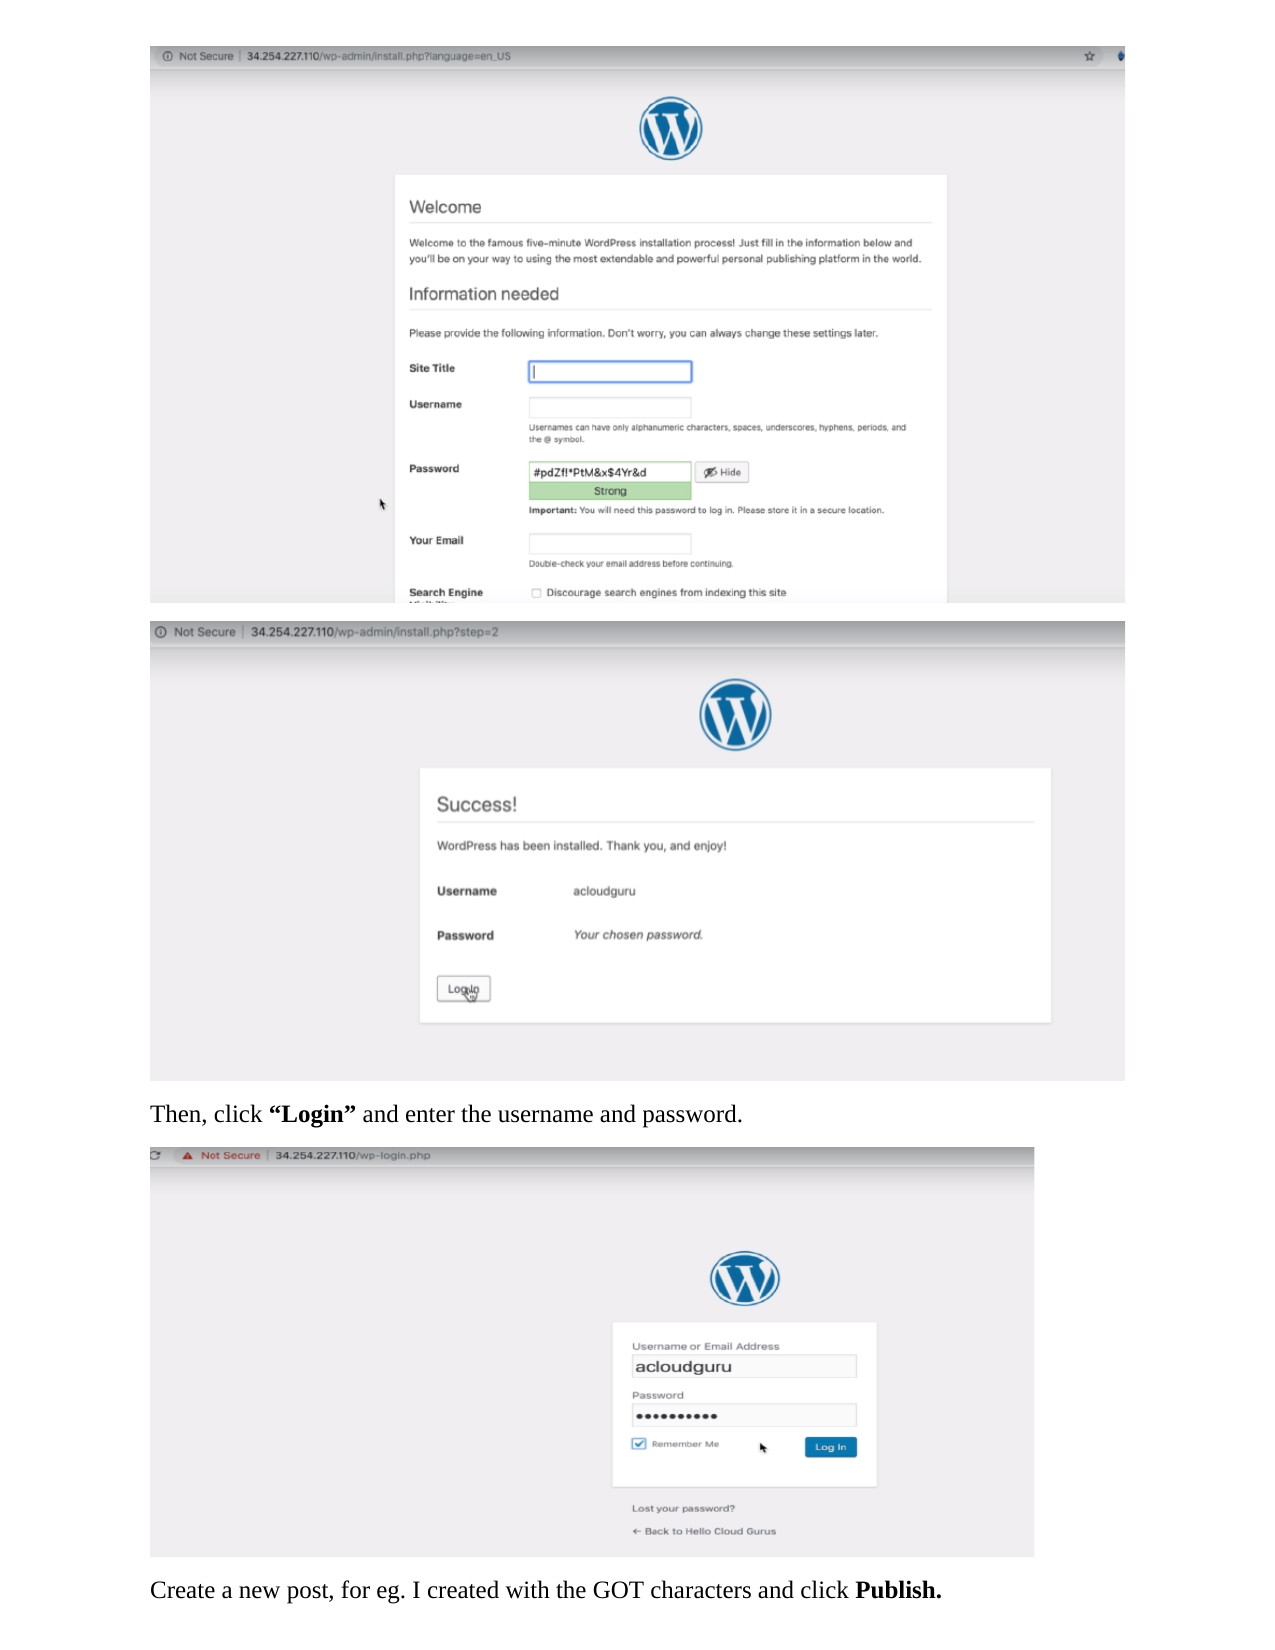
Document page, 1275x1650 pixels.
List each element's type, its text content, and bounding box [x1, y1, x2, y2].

picture [150, 621, 1125, 1081]
picture [150, 46, 1125, 603]
picture [150, 1147, 1035, 1557]
text Create a new post, for eg. I created with the GOT characters and click Publish. [150, 1575, 1125, 1604]
text Then, click “Login” and enter the username and password. [150, 1099, 1125, 1128]
